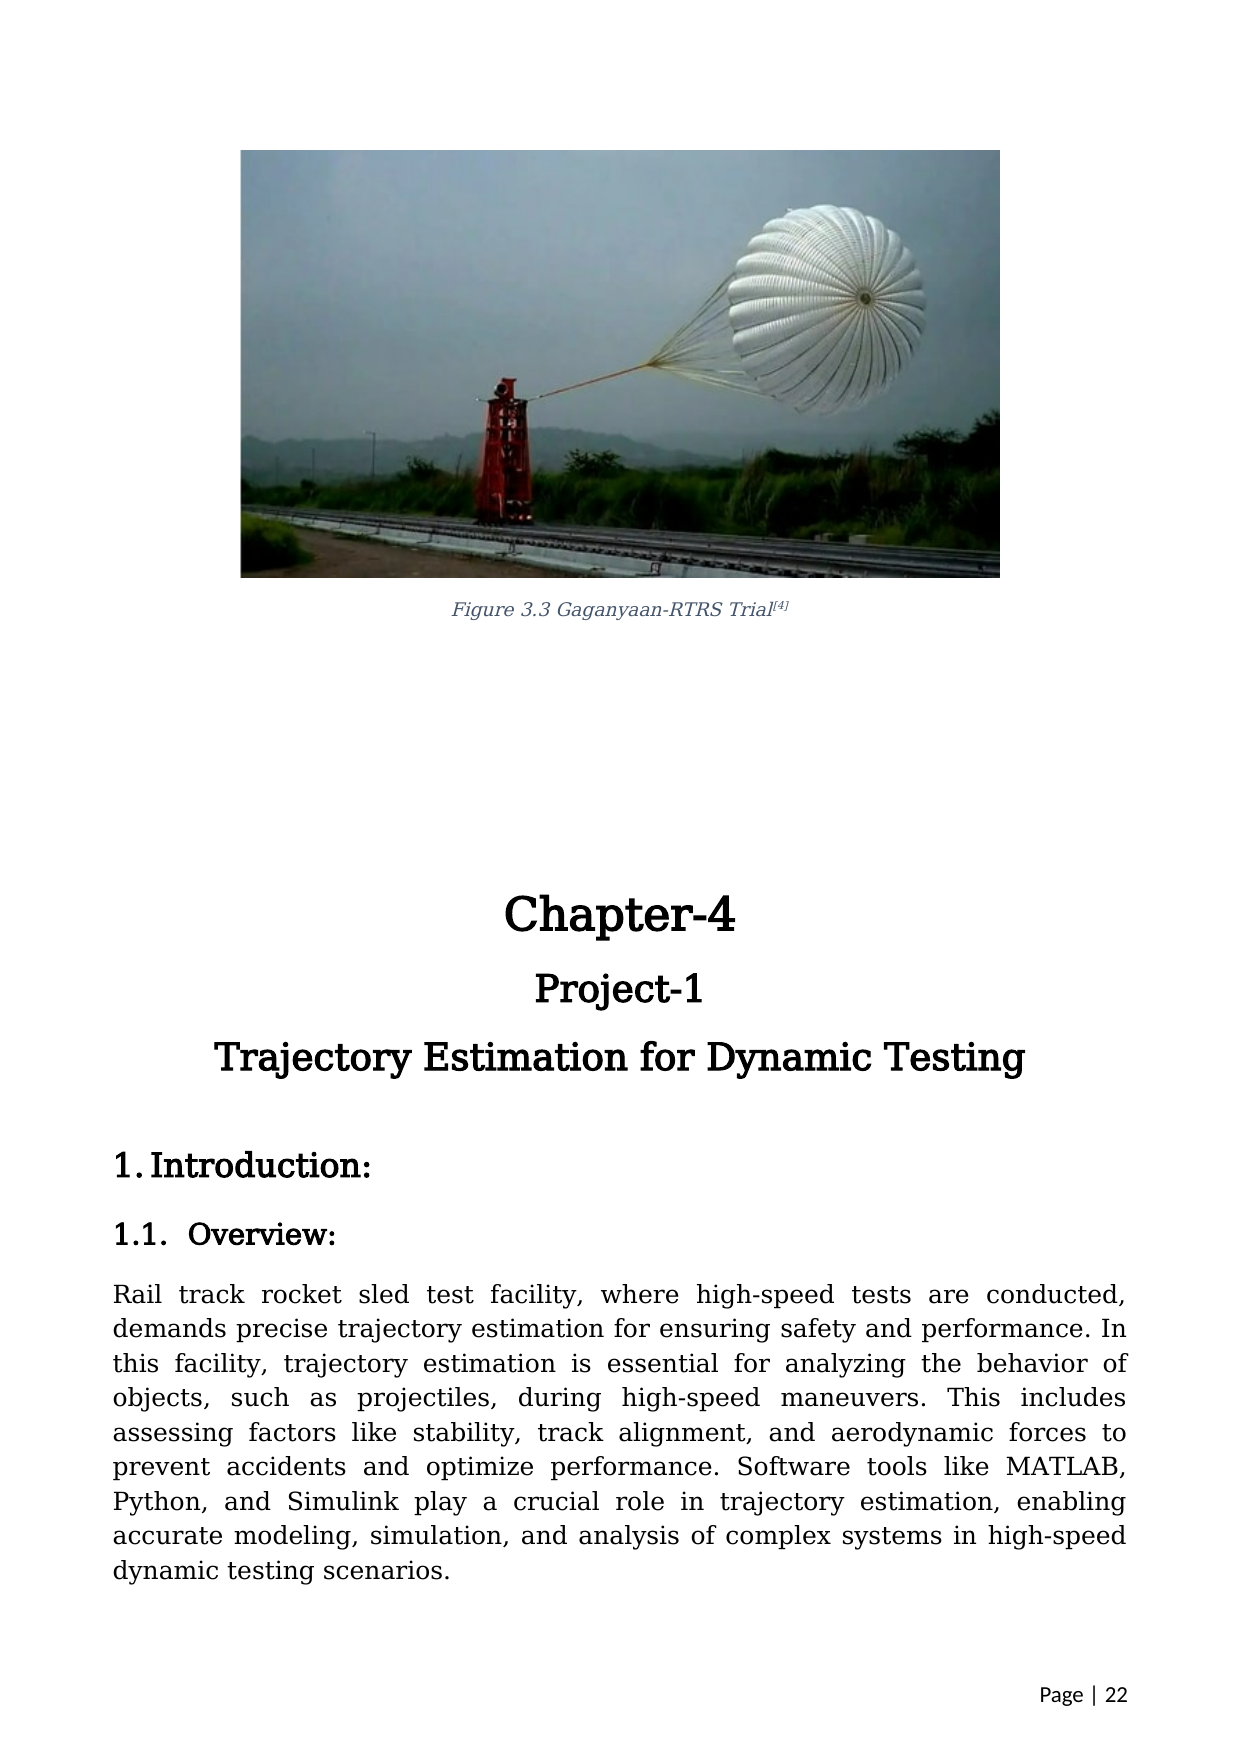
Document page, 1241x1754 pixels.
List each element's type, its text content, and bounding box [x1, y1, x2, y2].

text Figure 3.3 Gaganyaan-RTRS Trial[4] [112, 598, 1128, 621]
text Trajectory Estimation for Dynamic Testing [112, 1033, 1128, 1078]
text Chapter-4 [112, 884, 1128, 939]
text Project-1 [112, 964, 1128, 1009]
picture [240, 150, 1000, 578]
list Rail track rocket sled test facility, where high-speed tests are conducted, demands precise trajectory estimation for ensuring safety and performance. In this facility, trajectory estimation is essential for analyzing the behavior of objects, such as projectiles, during high-speed maneuvers. This includes assessing factors like stability, track alignment, and aerodynamic forces to prevent accidents and optimize performance. Software tools like MATLAB, Python, and Simulink play a crucial role in trajectory estimation, enabling accurate modeling, simulation, and analysis of complex systems in high-speed dynamic testing scenarios. [112, 1278, 1128, 1584]
list Introduction: [112, 1144, 1128, 1184]
list Overview: [112, 1215, 1128, 1250]
